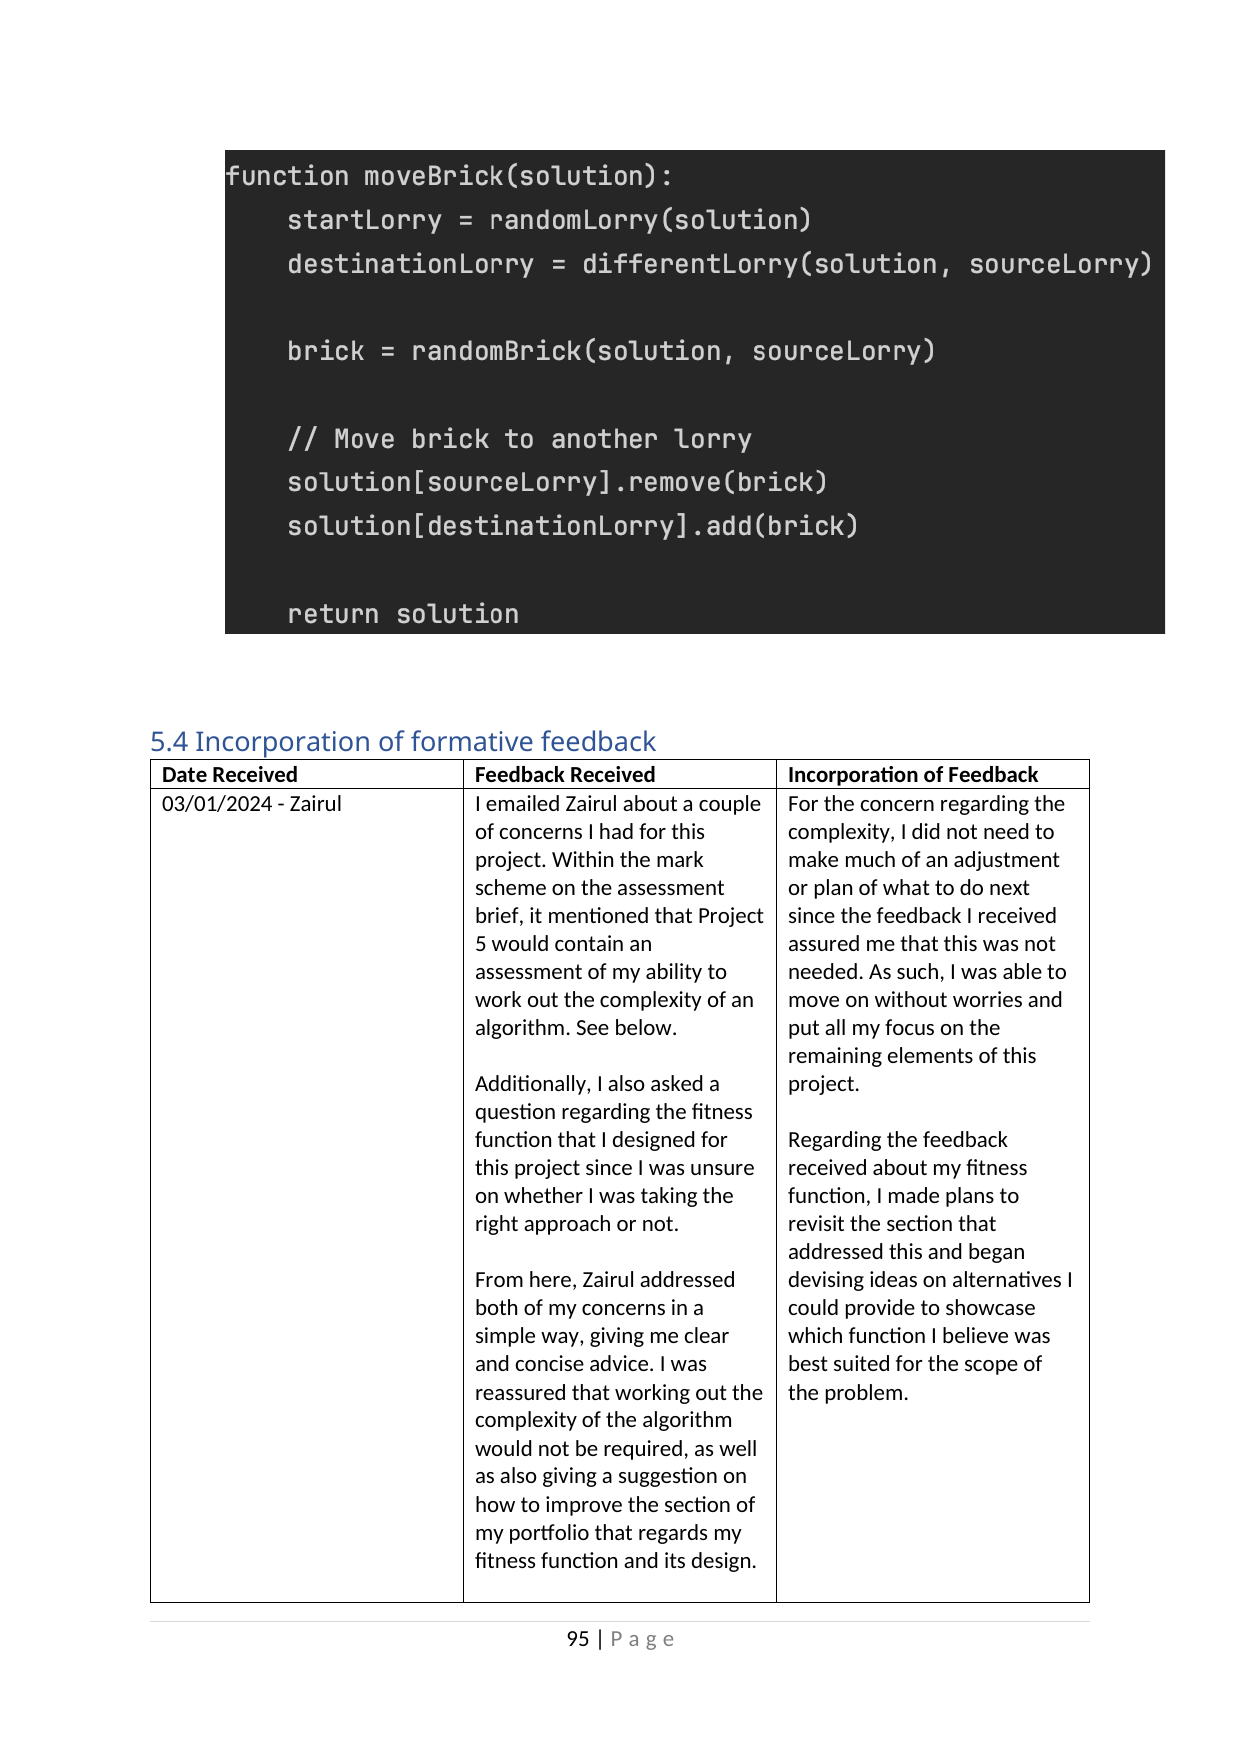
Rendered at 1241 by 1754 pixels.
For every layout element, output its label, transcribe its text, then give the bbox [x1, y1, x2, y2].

table_cell 03/01/2024 - Zairul [151, 789, 463, 1602]
table_header Incorporation of Feedback [777, 760, 1089, 788]
picture [225, 150, 1166, 634]
table_cell I emailed Zairul about a couple of concerns I had for this project. Within the mark scheme on the assessment brief, it mentioned that Project 5 would contain an assessment of my ability to work out the complexity of an algorithm. See below. Additionally, I also asked a question regarding the fitness function that I designed for this project since I was unsure on whether I was taking the right approach or not. From here, Zairul addressed both of my concerns in a simple way, giving me clear and concise advice. I was reassured that working out the complexity of the algorithm would not be required, as well as also giving a suggestion on how to improve the section of my portfolio that regards my fitness function and its design. [464, 789, 776, 1602]
table_header Feedback Received [464, 760, 776, 788]
subtitle 5.4 Incorporation of formative feedback [150, 722, 1090, 759]
table_header Date Received [151, 760, 463, 788]
table_cell For the concern regarding the complexity, I did not need to make much of an adjustment or plan of what to do next since the feedback I received assured me that this was not needed. As such, I was able to move on without worries and put all my focus on the remaining elements of this project. Regarding the feedback received about my fitness function, I made plans to revisit the section that addressed this and began devising ideas on alternatives I could provide to showcase which function I believe was best suited for the scope of the problem. [777, 789, 1089, 1602]
